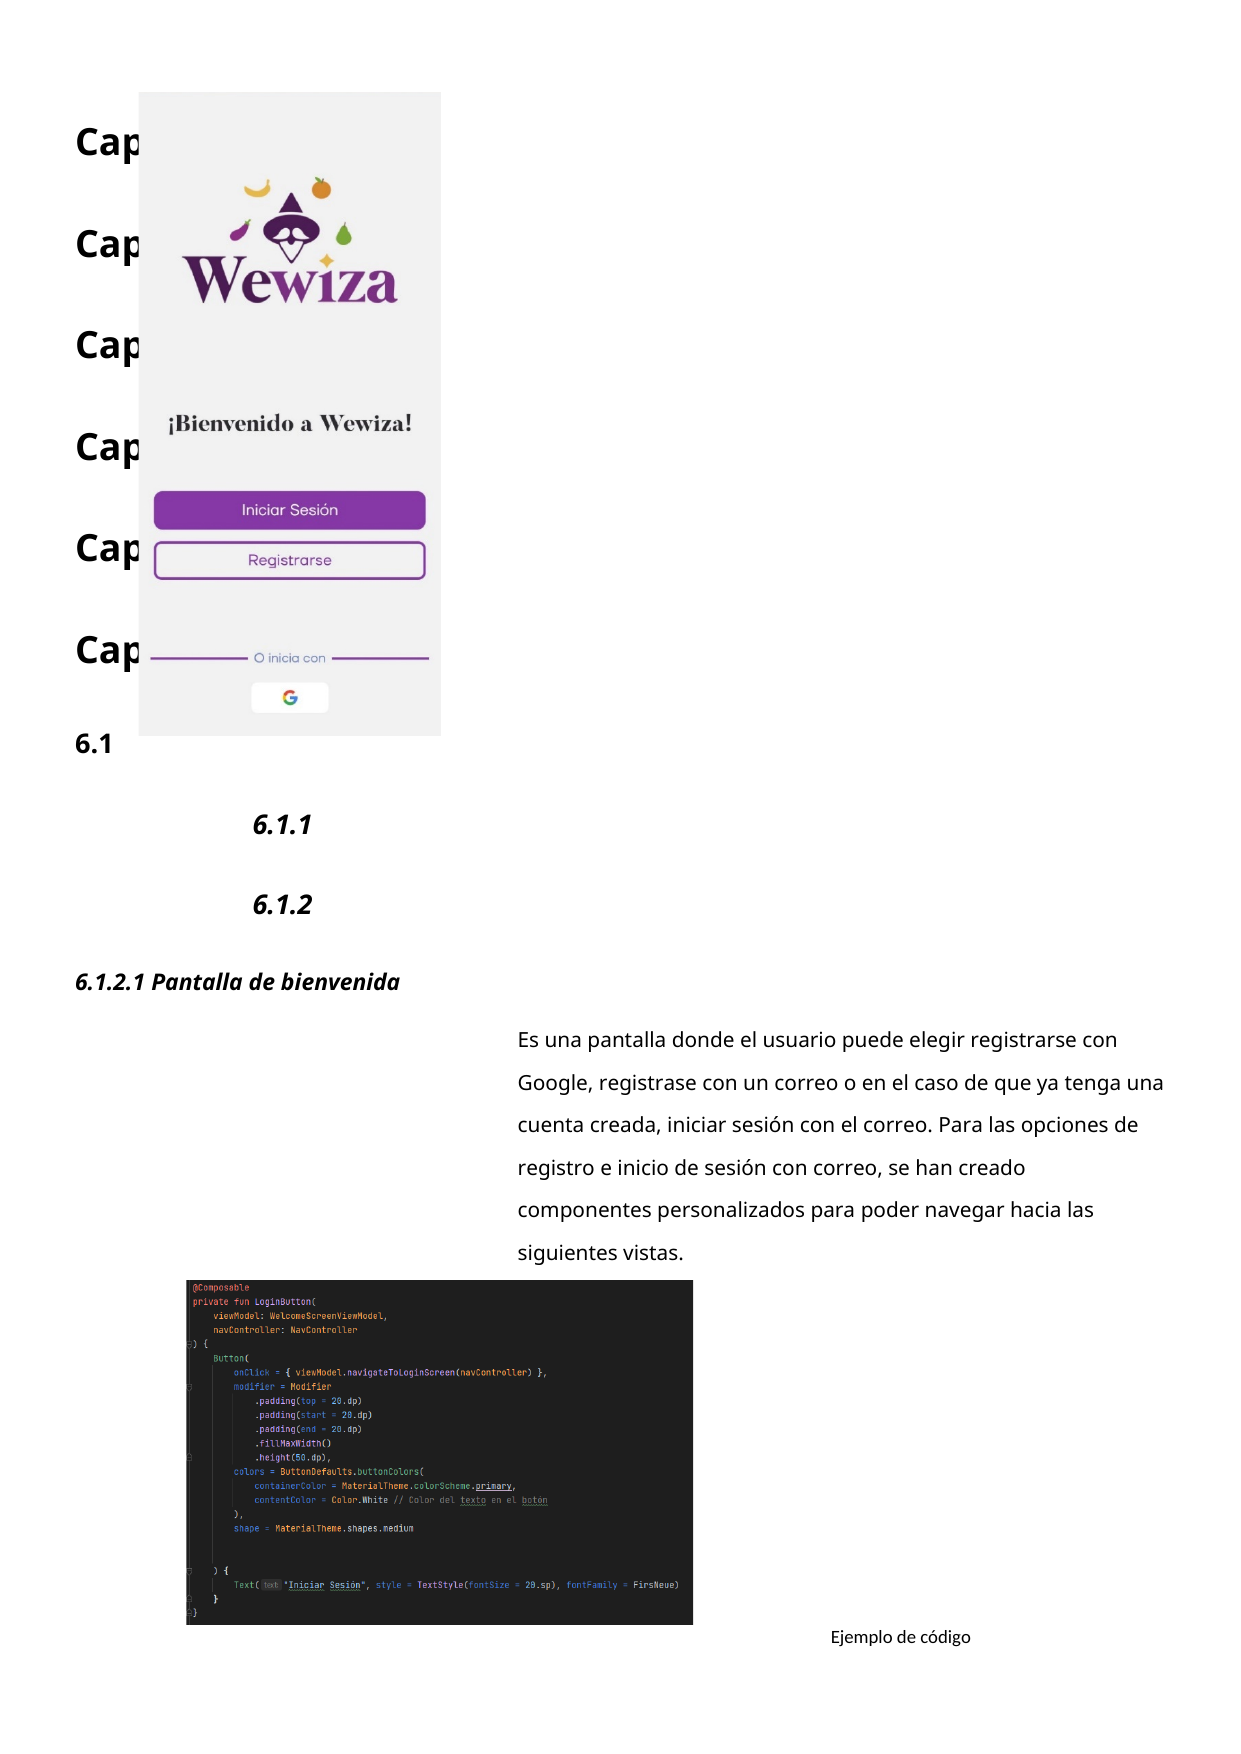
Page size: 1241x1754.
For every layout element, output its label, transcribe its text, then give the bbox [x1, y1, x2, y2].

text Es una pantalla donde el usuario puede elegir registrarse con Google, registrase con un correo o en el caso de que ya tenga una cuenta creada, iniciar sesión con el correo. Para las opciones de registro e inicio de sesión con correo, se han creado componentes personalizados para poder navegar hacia las siguientes vistas. [517, 1025, 1165, 1267]
picture [186, 1280, 694, 1625]
text Ejemplo de código [186, 1625, 1165, 1648]
picture [138, 92, 441, 736]
subtitle Pantalla de bienvenida [75, 966, 1165, 997]
